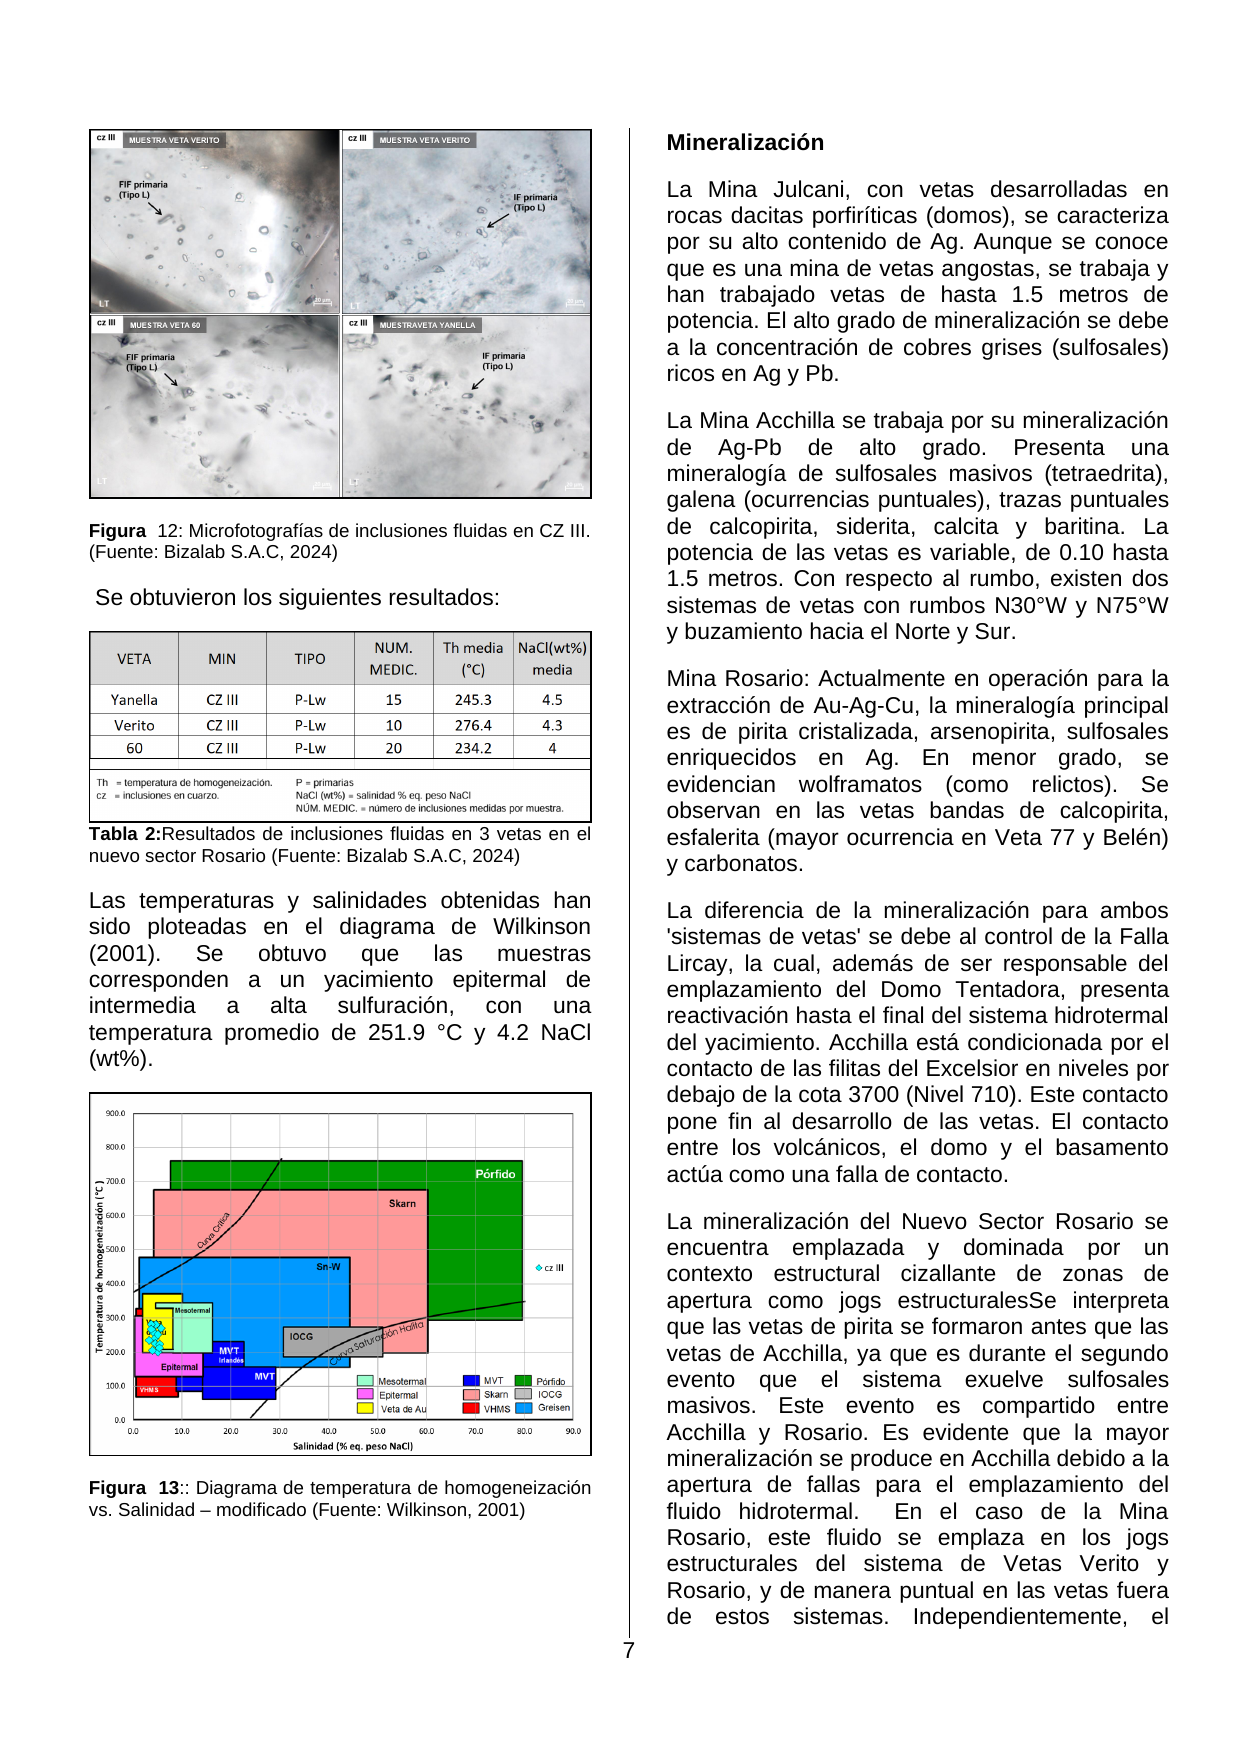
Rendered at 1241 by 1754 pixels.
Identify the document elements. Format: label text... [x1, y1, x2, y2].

picture [90, 632, 590, 821]
picture [90, 130, 590, 497]
text La Mina Acchilla se trabaja por su mineralización de Ag-Pb de alto grado. Presenta una mineralogía de sulfosales masivos (tetraedrita), galena (ocurrencias puntuales), trazas puntuales de calcopirita, siderita, calcita y baritina. La potencia de las vetas es variable, de 0.10 hasta 1.5 metros. Con respecto al rumbo, existen dos sistemas de vetas con rumbos N30°W y N75°W y buzamiento hacia el Norte y Sur. [666, 407, 1169, 644]
text La diferencia de la mineralización para ambos 'sistemas de vetas' se debe al control de la Falla Lircay, la cual, además de ser responsable del emplazamiento del Domo Tentadora, presenta reactivación hasta el final del sistema hidrotermal del yacimiento. Acchilla está condicionada por el contacto de las filitas del Excelsior en niveles por debajo de la cota 3700 (Nivel 710). Este contacto pone fin al desarrollo de las vetas. El contacto entre los volcánicos, el domo y el basamento actúa como una falla de contacto. [666, 897, 1169, 1187]
picture [90, 1094, 590, 1455]
text La Mina Julcani, con vetas desarrolladas en rocas dacitas porfiríticas (domos), se caracteriza por su alto contenido de Ag. Aunque se conoce que es una mina de vetas angostas, se trabaja y han trabajado vetas de hasta 1.5 metros de potencia. El alto grado de mineralización se debe a la concentración de cobres grises (sulfosales) ricos en Ag y Pb. [666, 176, 1169, 386]
text Tabla 2:Resultados de inclusiones fluidas en 3 vetas en el nuevo sector Rosario (Fuente: Bizalab S.A.C, 2024) [89, 823, 591, 866]
text Mineralización [666, 128, 1169, 155]
text Las temperaturas y salinidades obtenidas han sido ploteadas en el diagrama de Wilkinson (2001). Se obtuvo que las muestras corresponden a un yacimiento epitermal de intermedia a alta sulfuración, con una temperatura promedio de 251.9 °C y 4.2 NaCl (wt%). [89, 887, 591, 1071]
text Mina Rosario: Actualmente en operación para la extracción de Au-Ag-Cu, la mineralogía principal es de pirita cristalizada, arsenopirita, sulfosales enriquecidos en Ag. En menor grado, se evidencian wolframatos (como relictos). Se observan en las vetas bandas de calcopirita, esfalerita (mayor ocurrencia en Veta 77 y Belén) y carbonatos. [666, 665, 1169, 876]
text Figura 12: Microfotografías de inclusiones fluidas en CZ III. (Fuente: Bizalab S.A.C, 2024) [89, 519, 591, 563]
text Figura 13:: Diagrama de temperatura de homogeneización vs. Salinidad – modificado (Fuente: Wilkinson, 2001) [89, 1477, 591, 1520]
text Se obtuvieron los siguientes resultados: [89, 583, 591, 610]
